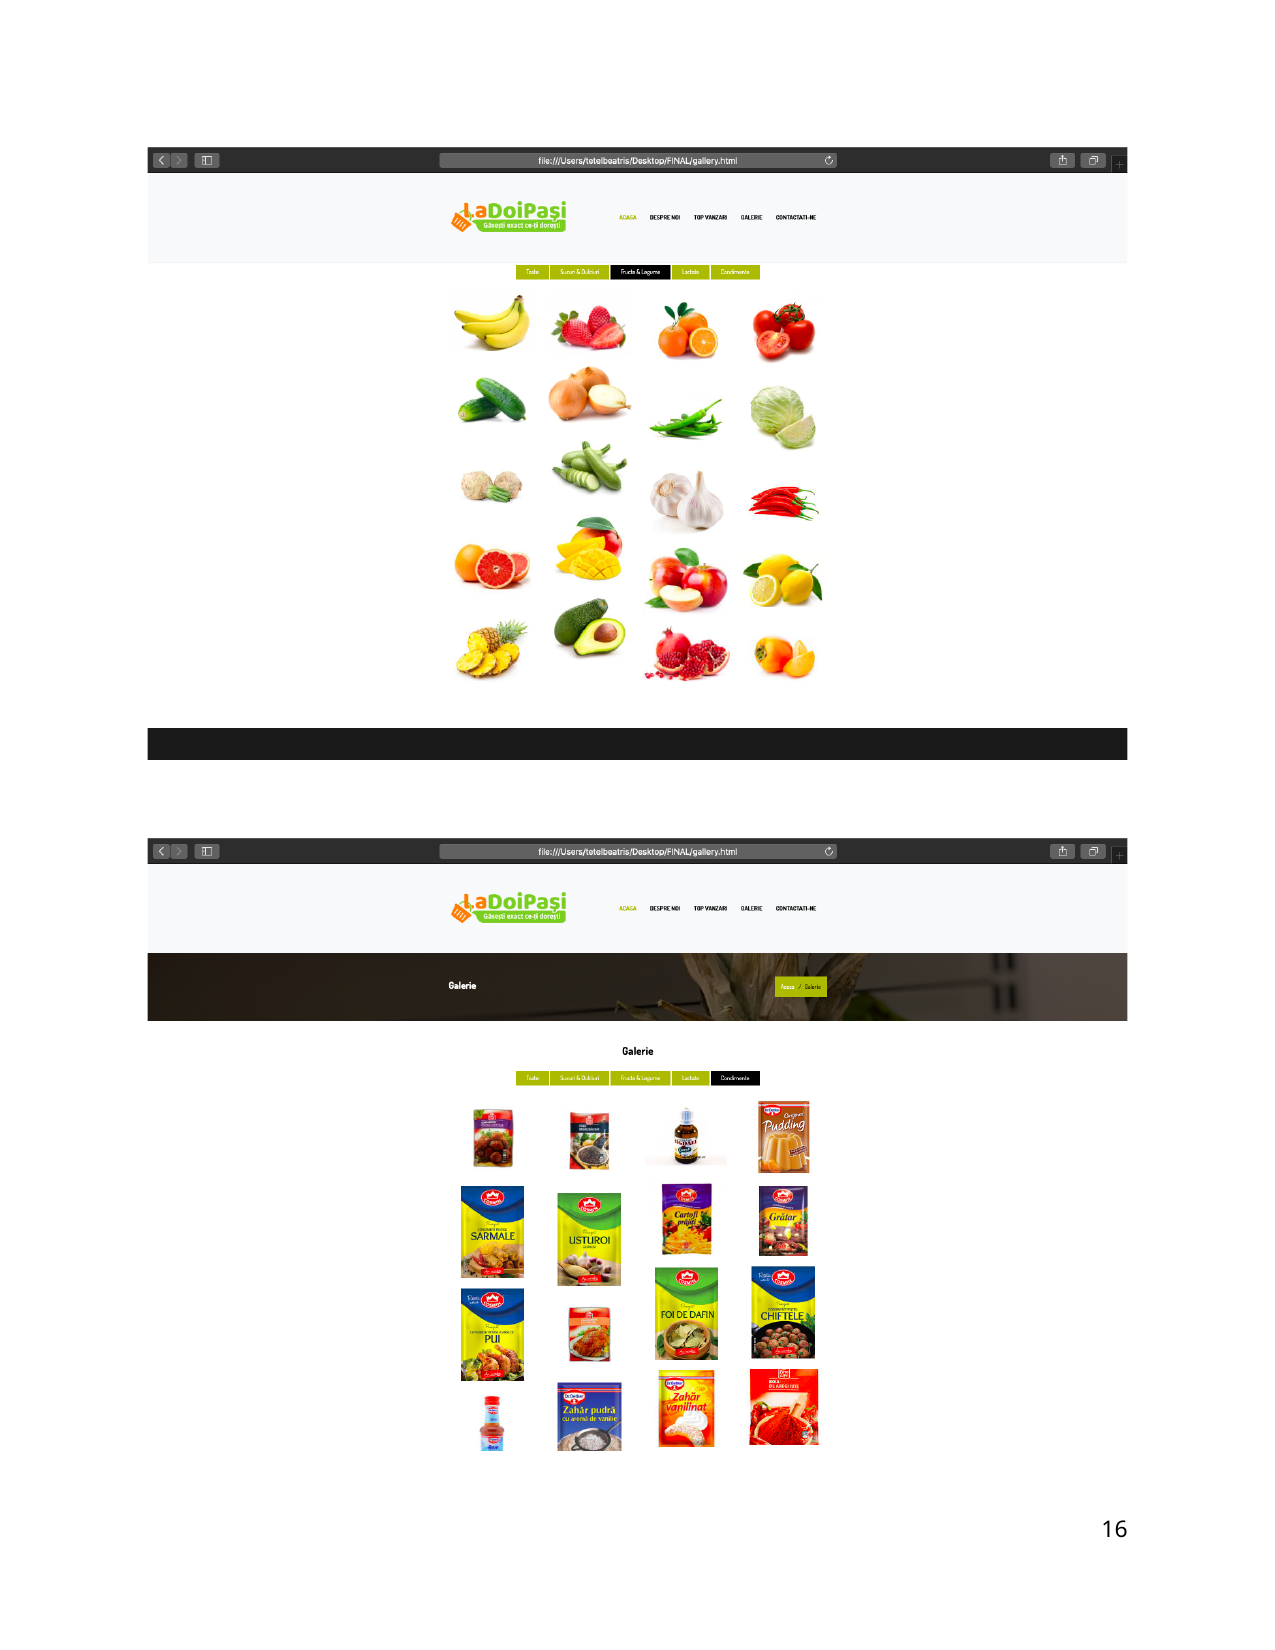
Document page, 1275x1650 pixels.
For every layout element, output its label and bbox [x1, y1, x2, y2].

picture [147, 147, 1128, 760]
picture [147, 838, 1128, 1451]
